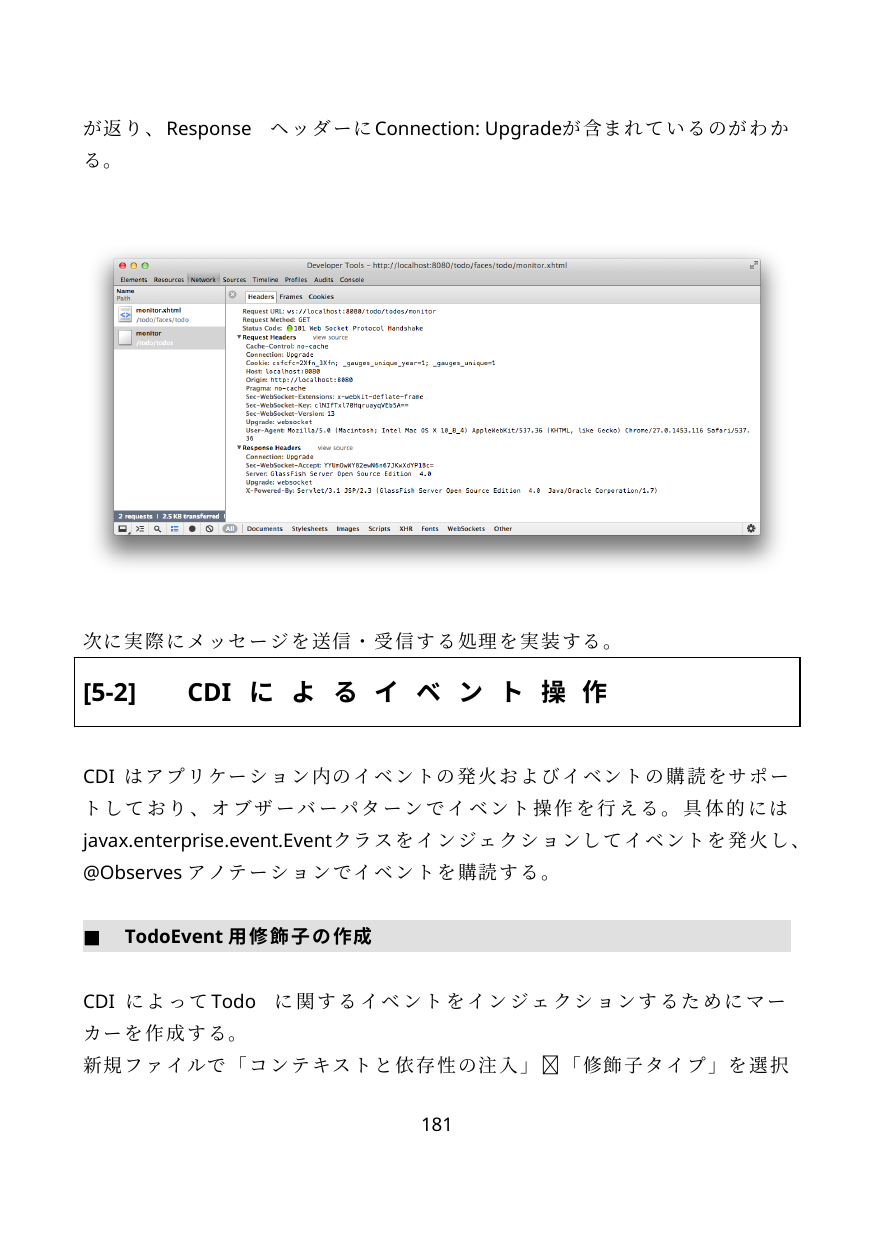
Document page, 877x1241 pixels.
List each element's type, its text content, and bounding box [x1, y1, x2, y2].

subtitle CDIによるイベント操作 [75, 658, 799, 726]
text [83, 112, 791, 176]
picture [82, 240, 792, 579]
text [83, 1048, 791, 1080]
text CDIによってTodoに関するイベントをインジェクションするためにマーカーを作成する。 [83, 984, 791, 1048]
text 次に実際にメッセージを送信・受信する処理を実装する。 [83, 625, 791, 657]
subtitle TodoEvent用修飾子の作成 [83, 920, 791, 952]
text CDIはアプリケーション内のイベントの発火およびイベントの購読をサポートしており、オブザーバーパターンでイベント操作を行える。具体的にはjavax.enterprise.event.Eventクラスをインジェクションしてイベントを発火し、@Observesアノテーションでイベントを購読する。 [83, 759, 791, 888]
